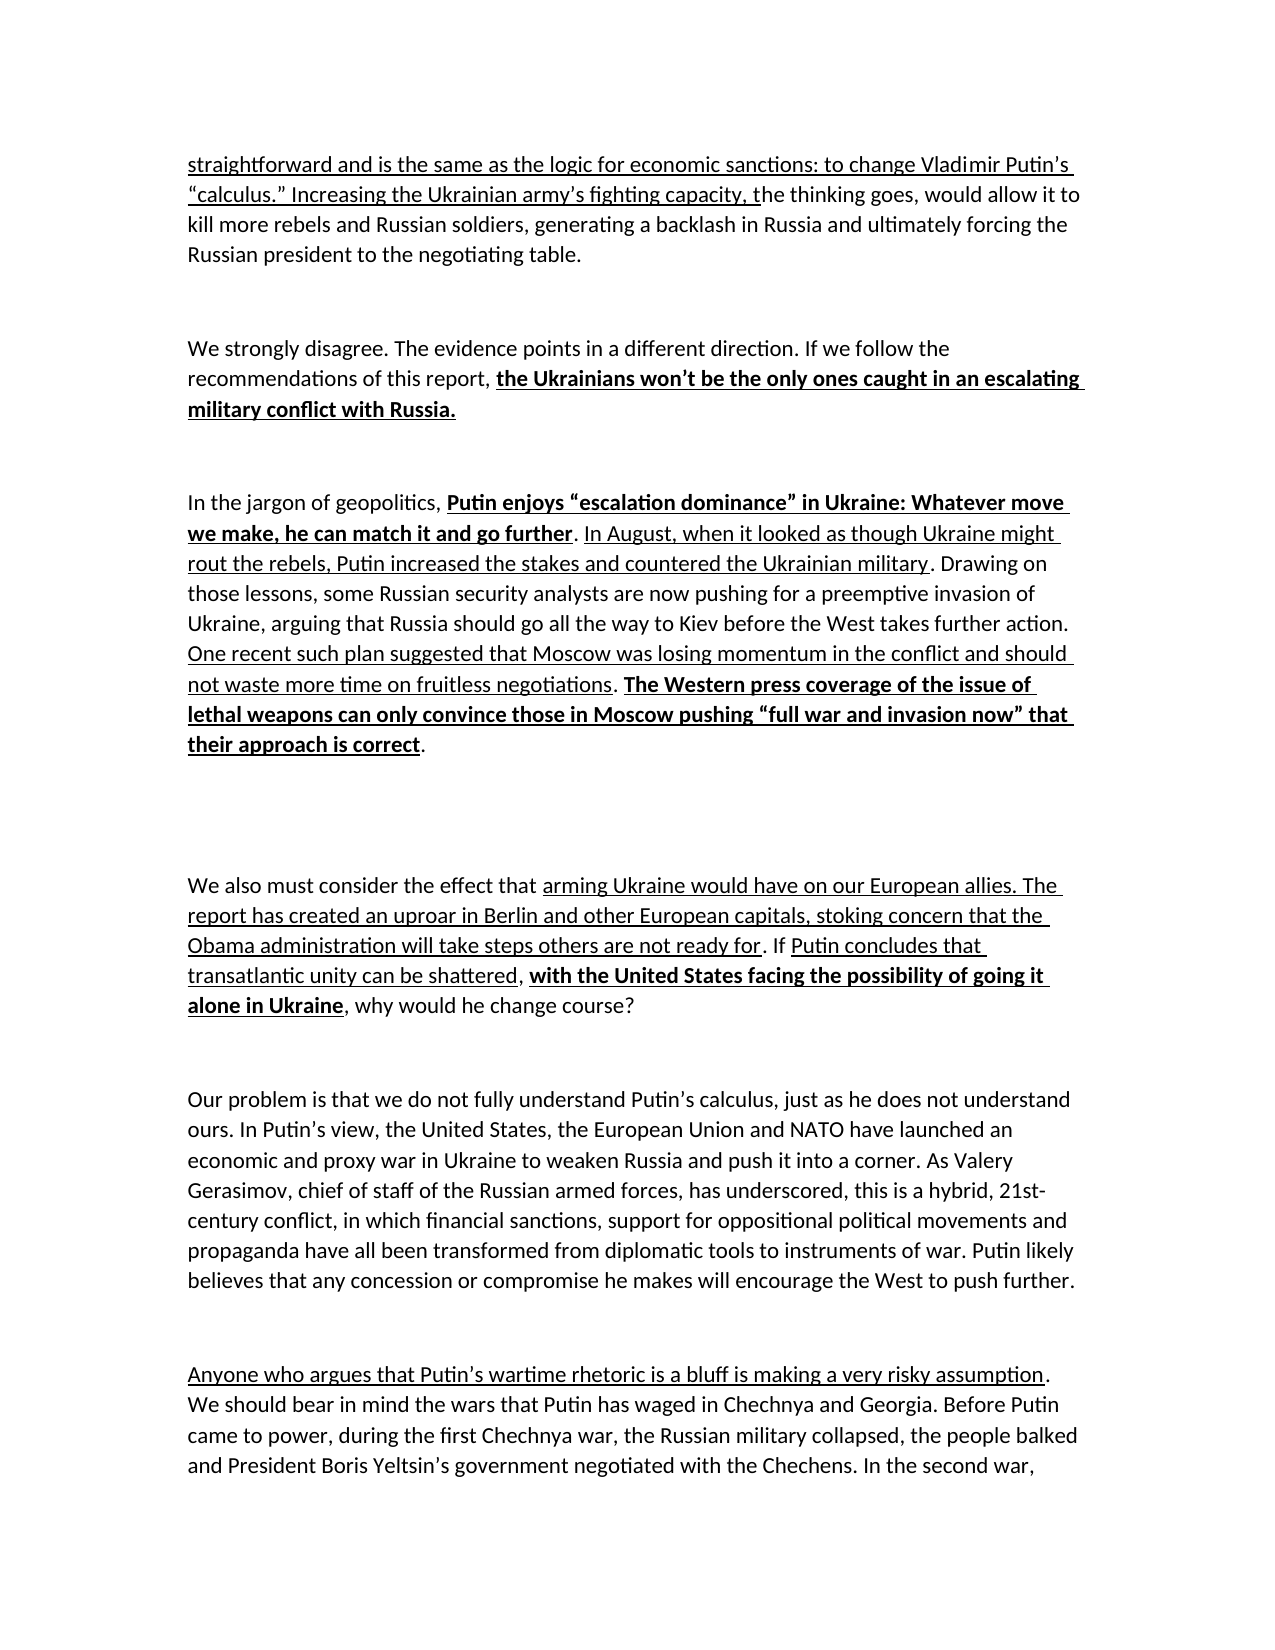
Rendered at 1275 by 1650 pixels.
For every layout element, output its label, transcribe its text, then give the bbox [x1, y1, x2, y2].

text In the jargon of geopolitics, Putin enjoys “escalation dominance” in Ukraine: Whatever move we make, he can match it and go further. In August, when it looked as though Ukraine might rout the rebels, Putin increased the stakes and countered the Ukrainian military. Drawing on those lessons, some Russian security analysts are now pushing for a preemptive invasion of Ukraine, arguing that Russia should go all the way to Kiev before the West takes further action. One recent such plan suggested that Moscow was losing momentum in the conflict and should not waste more time on fruitless negotiations. The Western press coverage of the issue of lethal weapons can only convince those in Moscow pushing “full war and invasion now” that their approach is correct. [187, 488, 1087, 758]
text We strongly disagree. The evidence points in a different direction. If we follow the recommendations of this report, the Ukrainians won’t be the only ones caught in an escalating military conflict with Russia. [187, 334, 1087, 423]
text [187, 1360, 1087, 1479]
text Our problem is that we do not fully understand Putin’s calculus, just as he does not understand ours. In Putin’s view, the United States, the European Union and NATO have launched an economic and proxy war in Ukraine to weaken Russia and push it into a corner. As Valery Gerasimov, chief of staff of the Russian armed forces, has underscored, this is a hybrid, 21st-century conflict, in which financial sanctions, support for oppositional political movements and propaganda have all been transformed from diplomatic tools to instruments of war. Putin likely believes that any concession or compromise he makes will encourage the West to push further. [187, 1085, 1087, 1295]
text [187, 150, 1087, 269]
text We also must consider the effect that arming Ukraine would have on our European allies. The report has created an uproar in Berlin and other European capitals, stoking concern that the Obama administration will take steps others are not ready for. If Putin concludes that transatlantic unity can be shattered, with the United States facing the possibility of going it alone in Ukraine, why would he change course? [187, 871, 1087, 1020]
